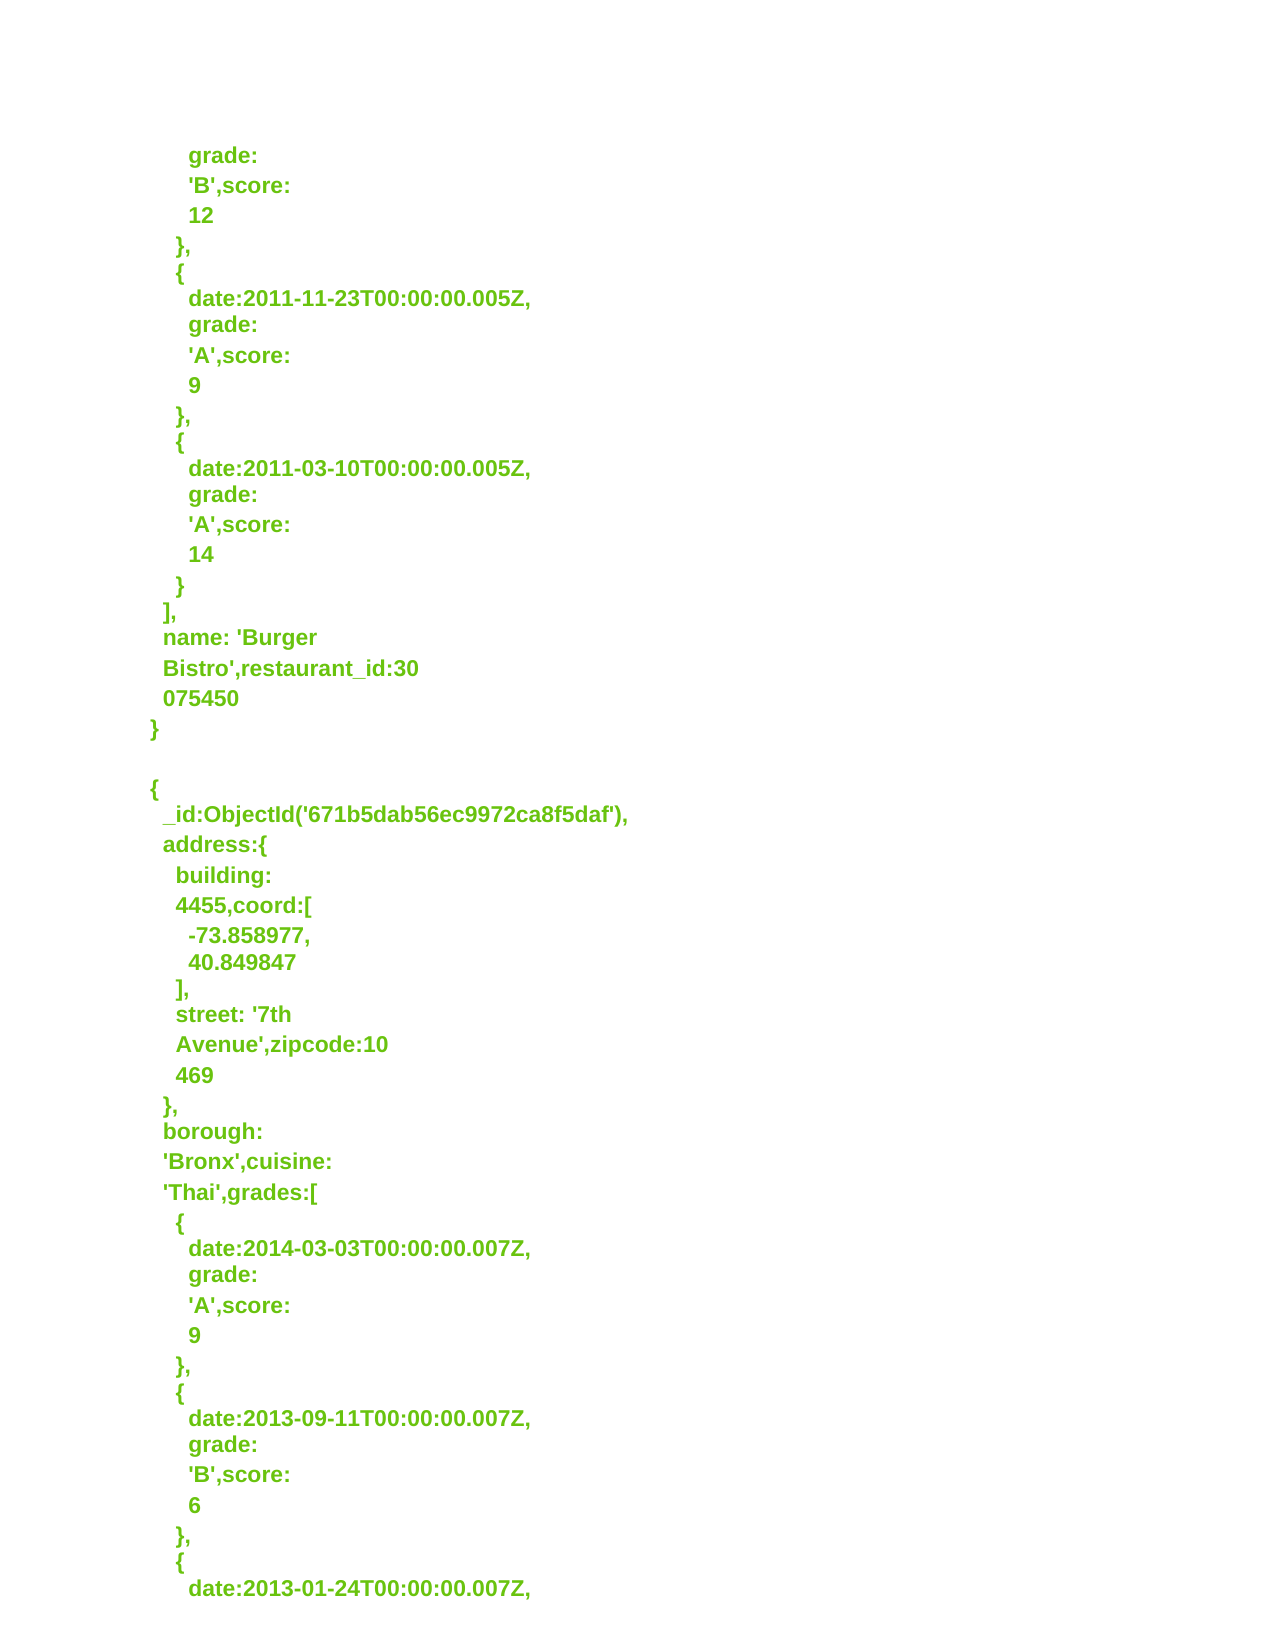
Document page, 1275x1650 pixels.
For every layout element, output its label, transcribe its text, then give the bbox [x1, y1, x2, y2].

text date:2014-03-03T00:00:00.007Z, [188, 1235, 1210, 1261]
text grade: 'A',score:9 [188, 1261, 301, 1348]
text borough: 'Bronx',cuisine: 'Thai',grades:[ [163, 1118, 355, 1205]
text }, [163, 1092, 1210, 1118]
text date:2013-01-24T00:00:00.007Z, [188, 1574, 1210, 1601]
text ], [175, 975, 1210, 1001]
text date:2011-11-23T00:00:00.005Z, [188, 285, 1210, 311]
text }, [175, 402, 1210, 428]
text grade: 'A',score:14 [188, 481, 301, 568]
text { [175, 1548, 1210, 1574]
text name: 'Burger Bistro',restaurant_id:30075450 [163, 624, 424, 711]
text grade: 'A',score:9 [188, 311, 301, 398]
text -73.858977, [188, 922, 1210, 948]
text { [175, 1378, 1210, 1405]
text { [175, 259, 1210, 285]
text _id:ObjectId('671b5dab56ec9972ca8f5daf'),address:{ [163, 801, 636, 858]
text }, [175, 1352, 1210, 1378]
text } [150, 715, 1210, 741]
text { [175, 428, 1210, 455]
text { [175, 1209, 1210, 1235]
text grade: 'B',score:12 [188, 142, 301, 228]
text { [150, 775, 1210, 801]
text }, [175, 232, 1210, 259]
text } [175, 572, 1210, 598]
text street: '7th Avenue',zipcode:10469 [175, 1001, 395, 1088]
text ], [163, 598, 1210, 624]
text date:2013-09-11T00:00:00.007Z, [188, 1405, 1210, 1431]
text grade: 'B',score:6 [188, 1431, 301, 1518]
text }, [175, 1522, 1210, 1548]
text building: 4455,coord:[ [175, 862, 338, 918]
text 40.849847 [188, 948, 1210, 975]
text date:2011-03-10T00:00:00.005Z, [188, 455, 1210, 481]
